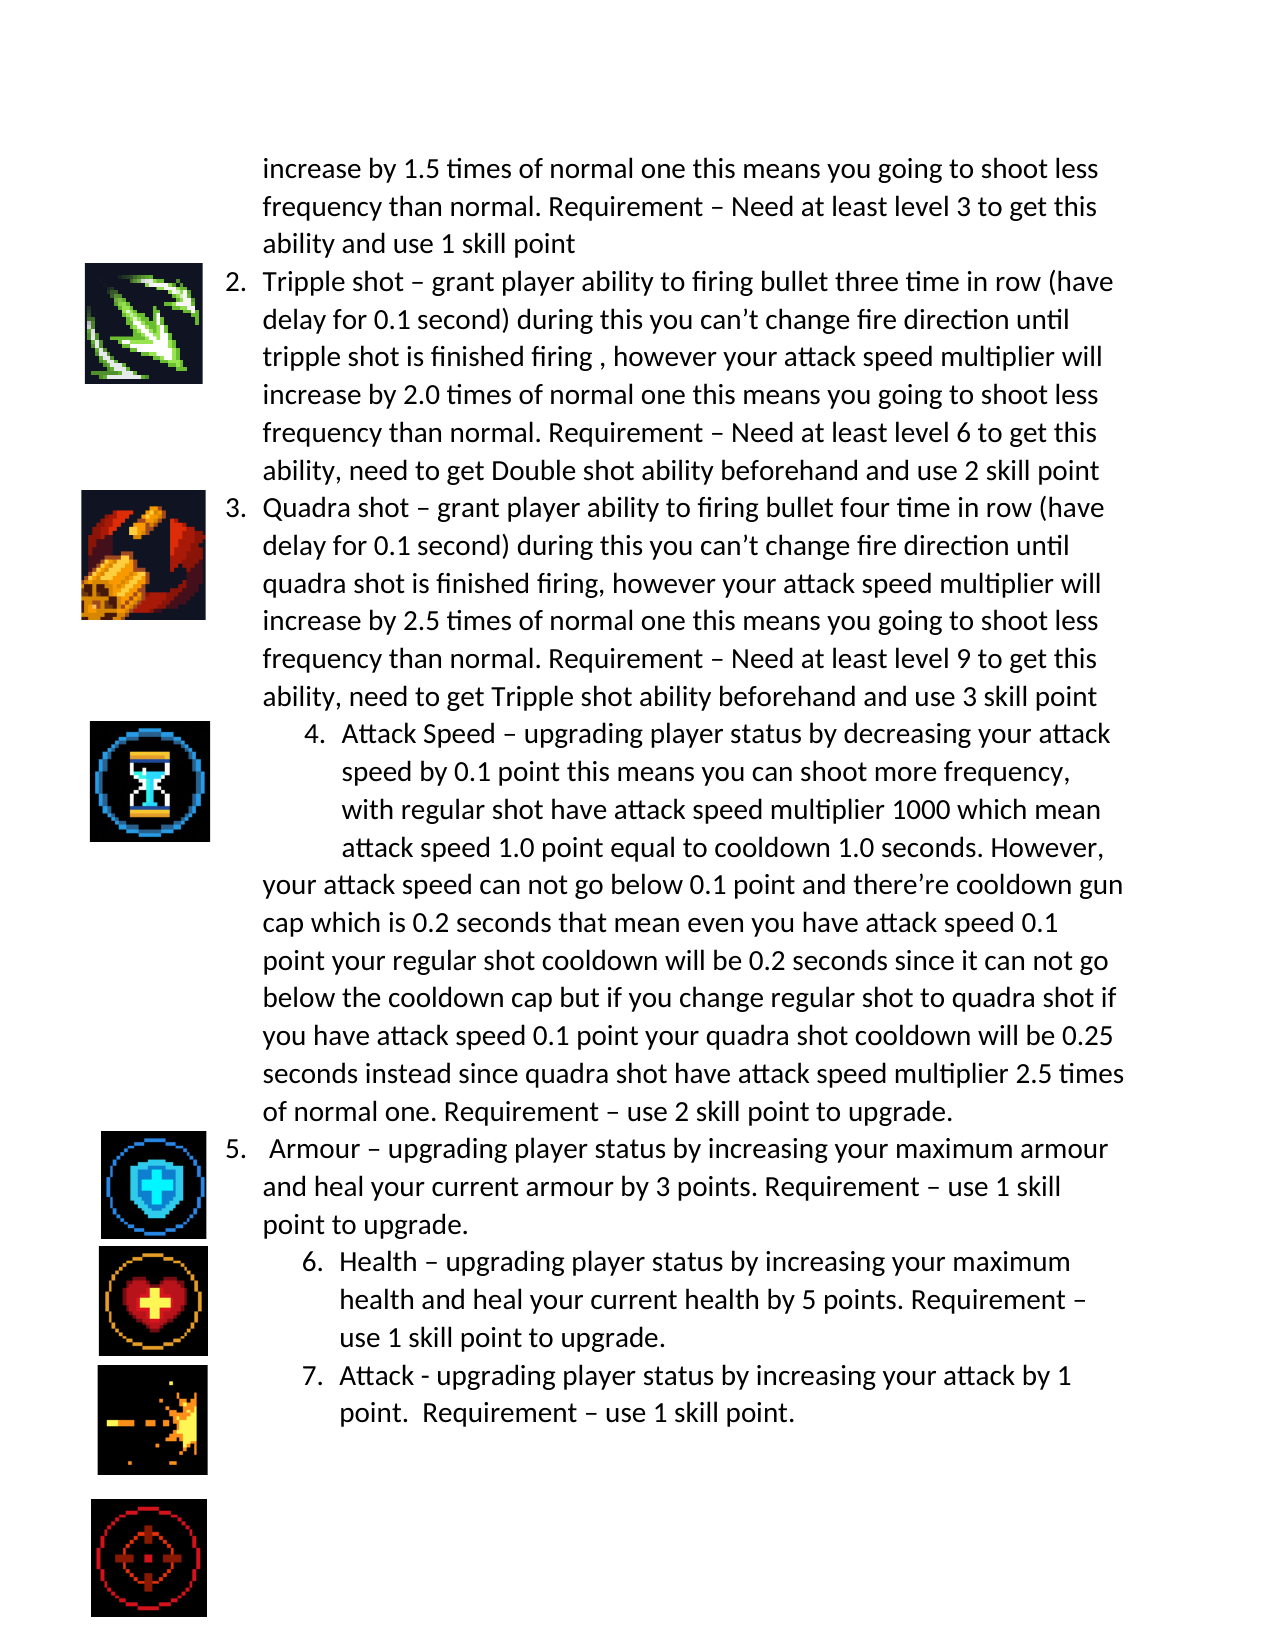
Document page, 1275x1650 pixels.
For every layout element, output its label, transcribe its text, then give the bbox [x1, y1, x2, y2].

picture [91, 1499, 207, 1617]
picture [100, 1131, 206, 1237]
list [225, 150, 1125, 261]
picture [83, 263, 203, 383]
picture [80, 490, 206, 618]
list Attack - upgrading player status by increasing your attack by 1 point. Requirement – use 1 skill point. [225, 1357, 1125, 1430]
picture [97, 1365, 208, 1475]
list Attack Speed – upgrading player status by decreasing your attack speed by 0.1 point this means you can shoot more frequency, with regular shot have attack speed multiplier 1000 which mean attack speed 1.0 point equal to cooldown 1.0 seconds. However, your attack speed can not go below 0.1 point and there’re cooldown gun cap which is 0.2 seconds that mean even you have attack speed 0.1 point your regular shot cooldown will be 0.2 seconds since it can not go below the cooldown cap but if you change regular shot to quadra shot if you have attack speed 0.1 point your quadra shot cooldown will be 0.25 seconds instead since quadra shot have attack speed multiplier 2.5 times of normal one. Requirement – use 2 skill point to upgrade. [225, 716, 1125, 1128]
list Tripple shot – grant player ability to firing bullet three time in row (have delay for 0.1 second) during this you can’t change fire direction until tripple shot is finished firing , however your attack speed multiplier will increase by 2.0 times of normal one this means you going to shoot less frequency than normal. Requirement – Need at least level 6 to get this ability, need to get Double shot ability beforehand and use 2 skill point [225, 263, 1125, 487]
list Health – upgrading player status by increasing your maximum health and heal your current health by 5 points. Requirement – use 1 skill point to upgrade. [225, 1243, 1125, 1354]
list Quadra shot – grant player ability to firing bullet four time in row (have delay for 0.1 second) during this you can’t change fire direction until quadra shot is finished firing, however your attack speed multiplier will increase by 2.5 times of normal one this means you going to shoot less frequency than normal. Requirement – Need at least level 9 to get this ability, need to get Tripple shot ability beforehand and use 3 skill point [225, 489, 1125, 713]
picture [98, 1246, 208, 1356]
list Armour – upgrading player status by increasing your maximum armour and heal your current armour by 3 points. Requirement – use 1 skill point to upgrade. [225, 1130, 1125, 1241]
picture [89, 721, 211, 842]
